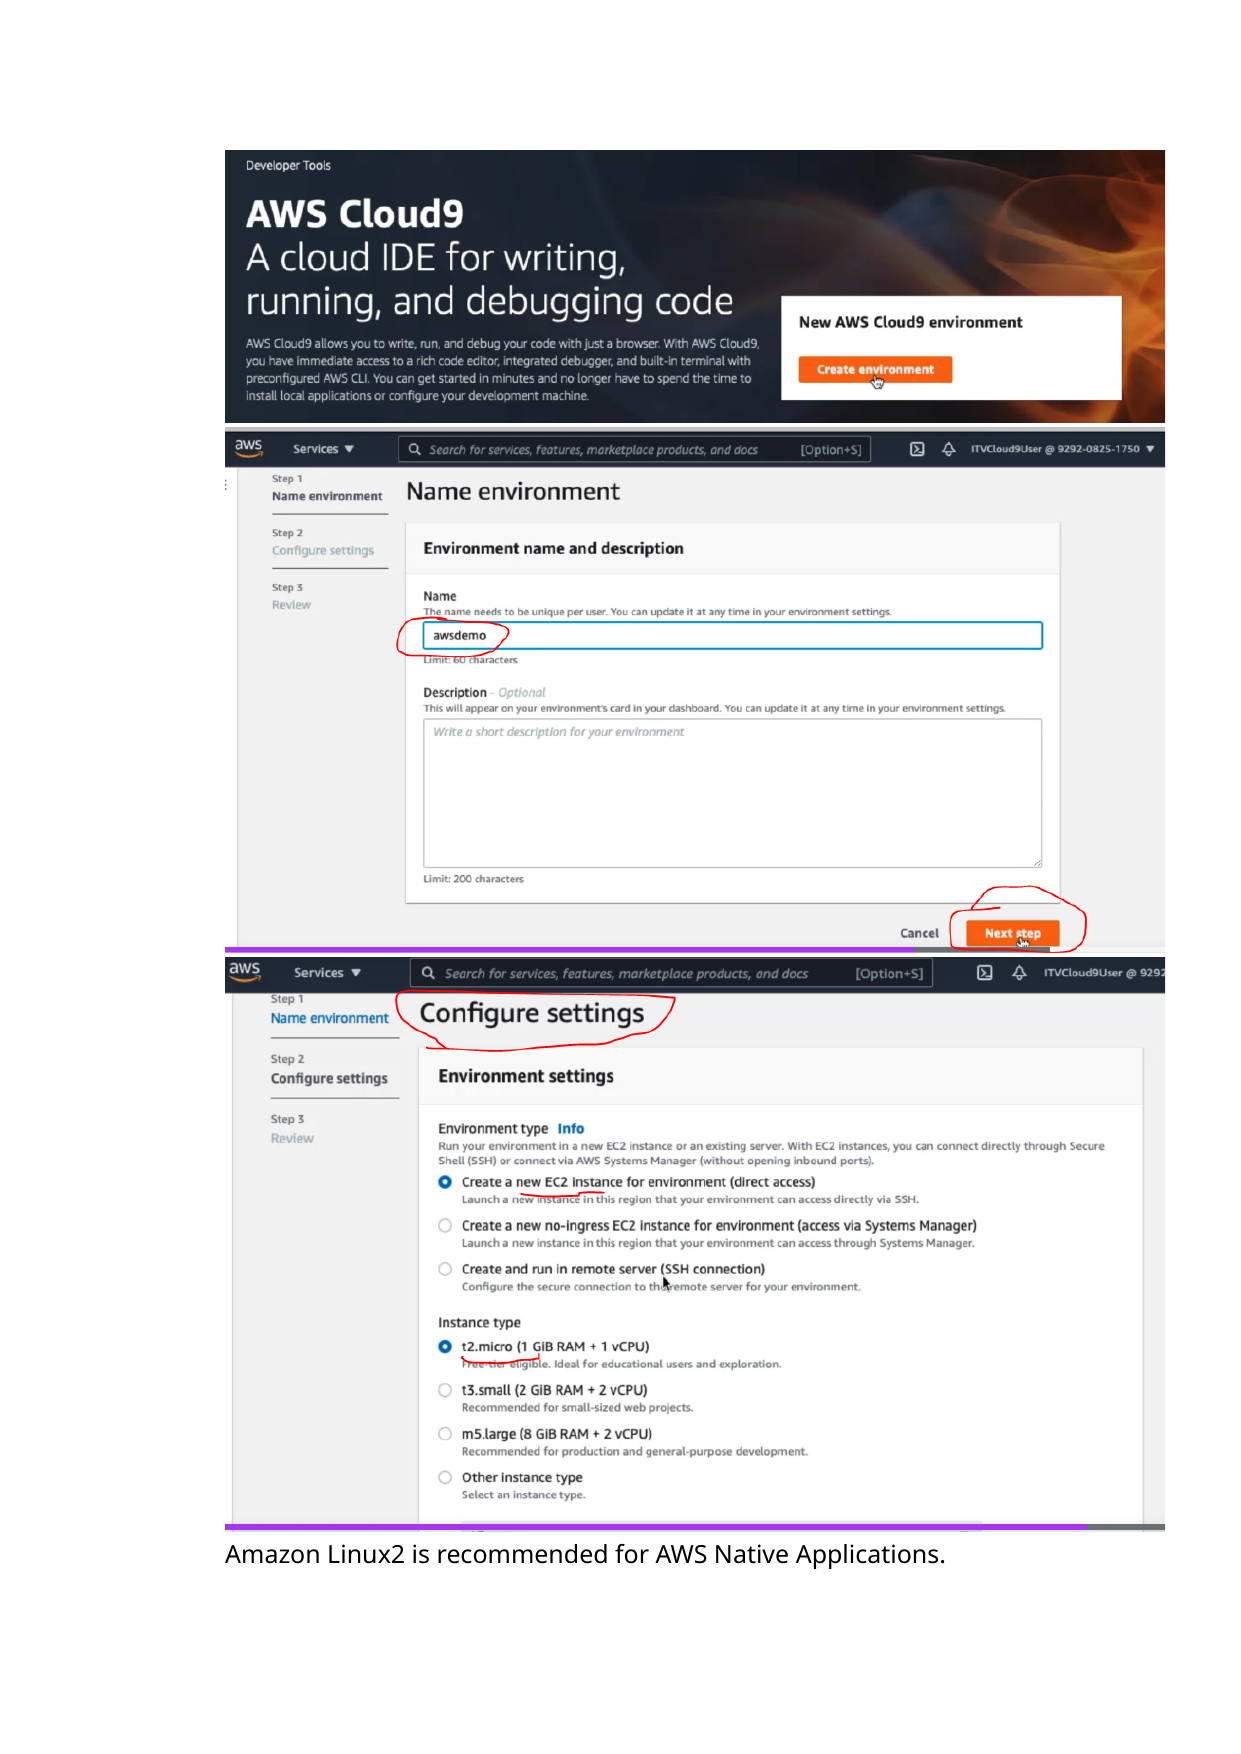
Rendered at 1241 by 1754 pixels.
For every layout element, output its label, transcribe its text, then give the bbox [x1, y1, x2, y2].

picture [225, 150, 1166, 423]
picture [225, 427, 1166, 953]
list Amazon Linux2 is recommended for AWS Native Applications. [225, 1537, 1090, 1571]
picture [225, 957, 1166, 1532]
